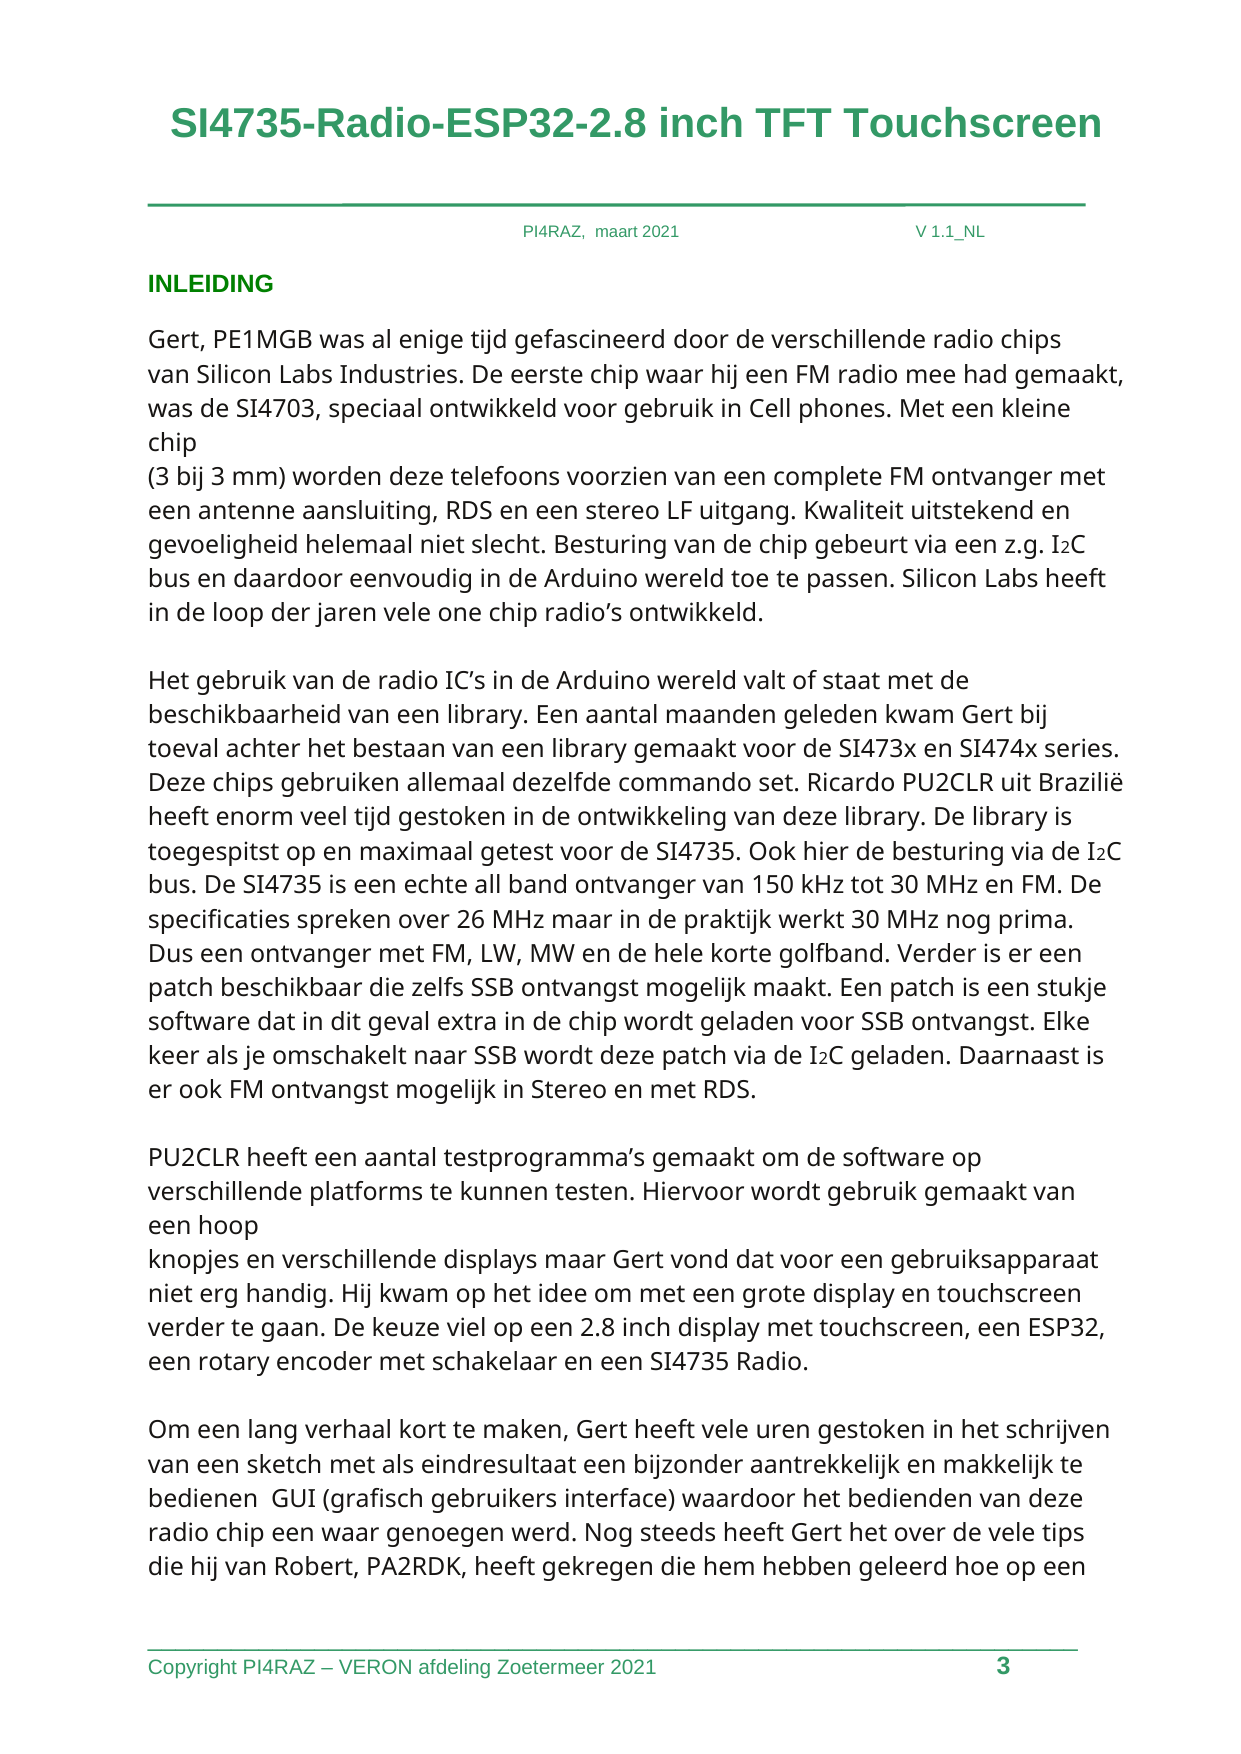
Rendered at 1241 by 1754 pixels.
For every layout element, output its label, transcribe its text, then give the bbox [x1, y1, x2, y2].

text INLEIDING [148, 269, 1125, 298]
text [148, 1242, 1125, 1582]
text Het gebruik van de radio IC’s in de Arduino wereld valt of staat met de beschikbaarheid van een library. Een aantal maanden geleden kwam Gert bij toeval achter het bestaan van een library gemaakt voor de SI473x en SI474x series. Deze chips gebruiken allemaal dezelfde commando set. Ricardo PU2CLR uit Brazilië heeft enorm veel tijd gestoken in de ontwikkeling van deze library. De library is toegespitst op en maximaal getest voor de SI4735. Ook hier de besturing via de I2C bus. De SI4735 is een echte all band ontvanger van 150 kHz tot 30 MHz en FM. De specificaties spreken over 26 MHz maar in de praktijk werkt 30 MHz nog prima. Dus een ontvanger met FM, LW, MW en de hele korte golfband. Verder is er een patch beschikbaar die zelfs SSB ontvangst mogelijk maakt. Een patch is een stukje software dat in dit geval extra in de chip wordt geladen voor SSB ontvangst. Elke keer als je omschakelt naar SSB wordt deze patch via de I2C geladen. Daarnaast is er ook FM ontvangst mogelijk in Stereo en met RDS. [148, 663, 1125, 1106]
text PU2CLR heeft een aantal testprogramma’s gemaakt om de software op verschillende platforms te kunnen testen. Hiervoor wordt gebruik gemaakt van een hoop [148, 1106, 1125, 1242]
text Gert, PE1MGB was al enige tijd gefascineerd door de verschillende radio chips [148, 322, 1125, 356]
text van Silicon Labs Industries. De eerste chip waar hij een FM radio mee had gemaakt, was de SI4703, speciaal ontwikkeld voor gebruik in Cell phones. Met een kleine chip (3 bij 3 mm) worden deze telefoons voorzien van een complete FM ontvanger met een antenne aansluiting, RDS en een stereo LF uitgang. Kwaliteit uitstekend en gevoeligheid helemaal niet slecht. Besturing van de chip gebeurt via een z.g. I2C bus en daardoor eenvoudig in de Arduino wereld toe te passen. Silicon Labs heeft in de loop der jaren vele one chip radio’s ontwikkeld. [148, 356, 1125, 629]
